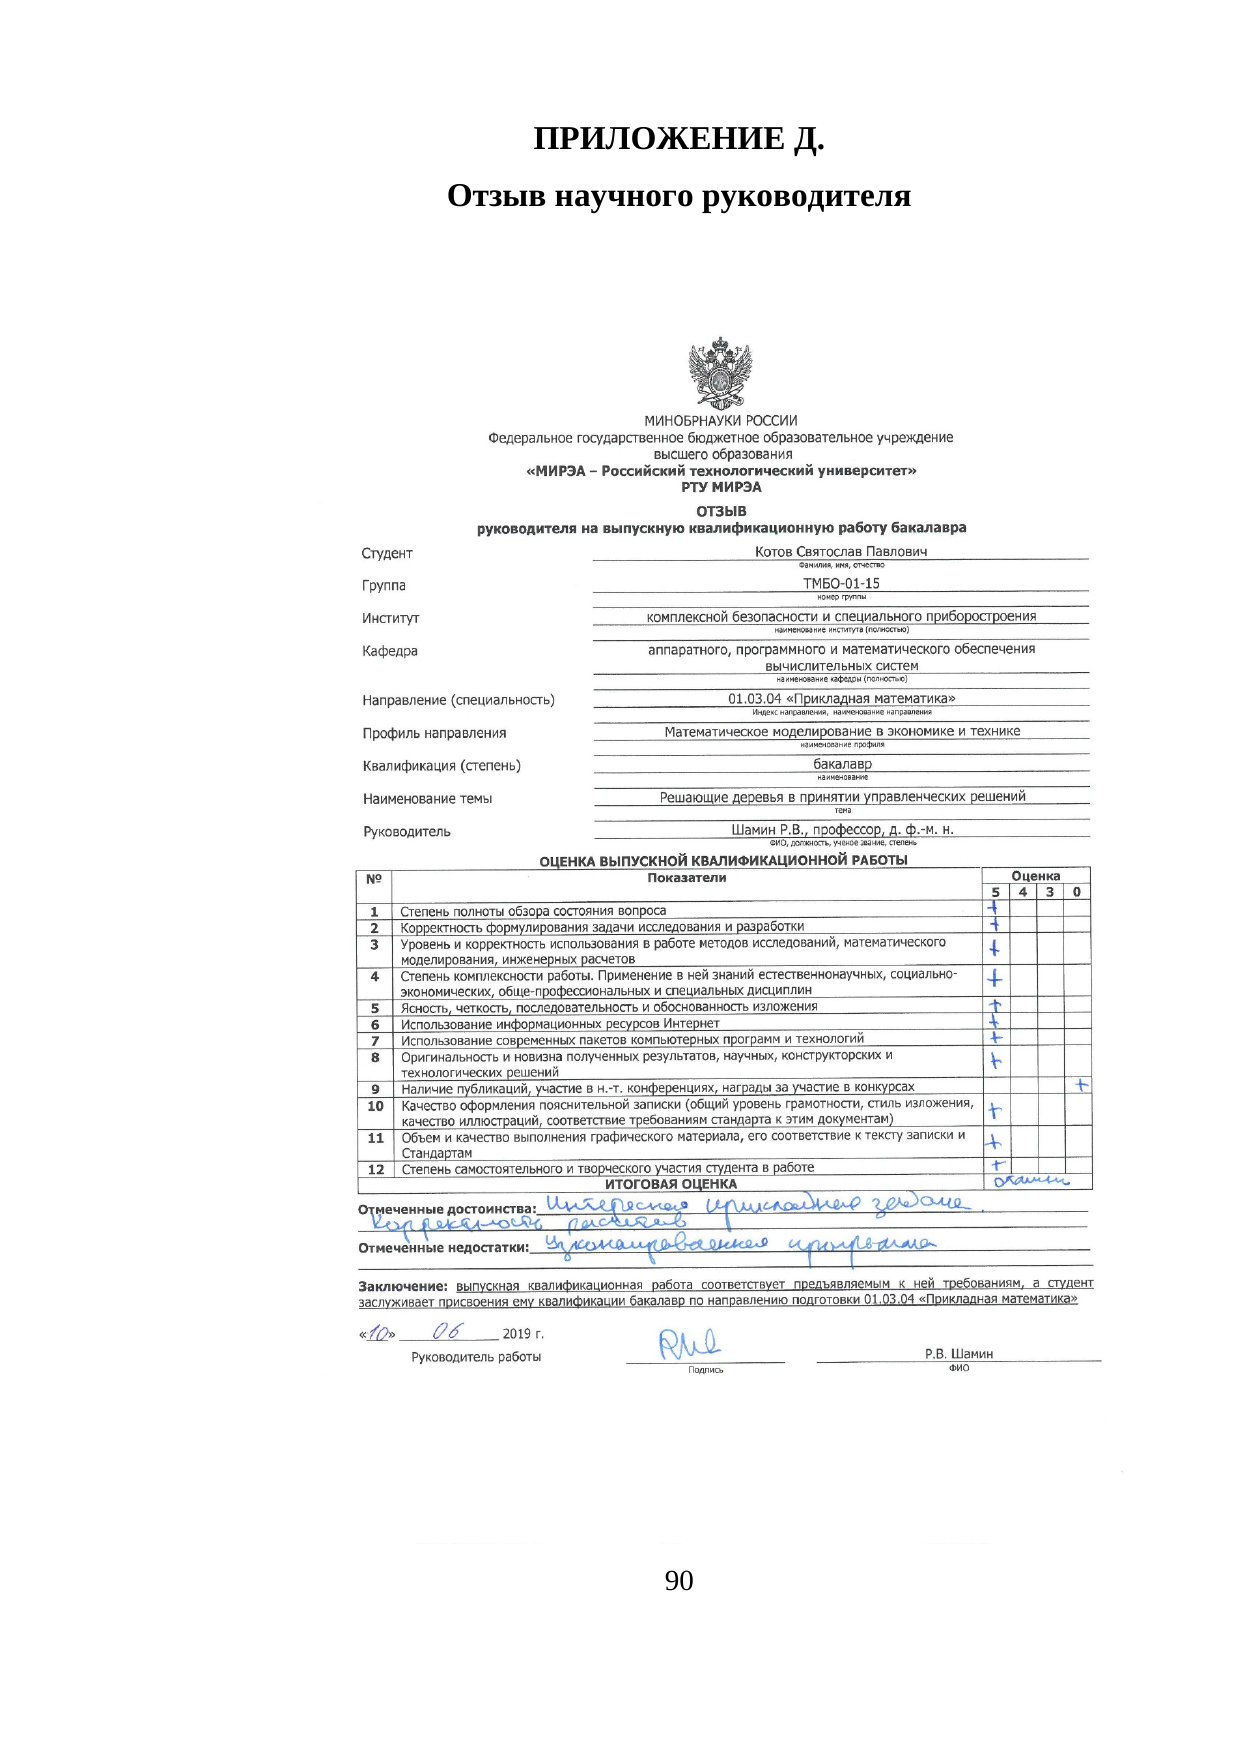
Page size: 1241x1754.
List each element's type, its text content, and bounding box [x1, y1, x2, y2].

subtitle ПРИЛОЖЕНИЕ Д. [177, 118, 1181, 156]
picture [224, 258, 1135, 1544]
text Отзыв научного руководителя [177, 176, 1181, 214]
